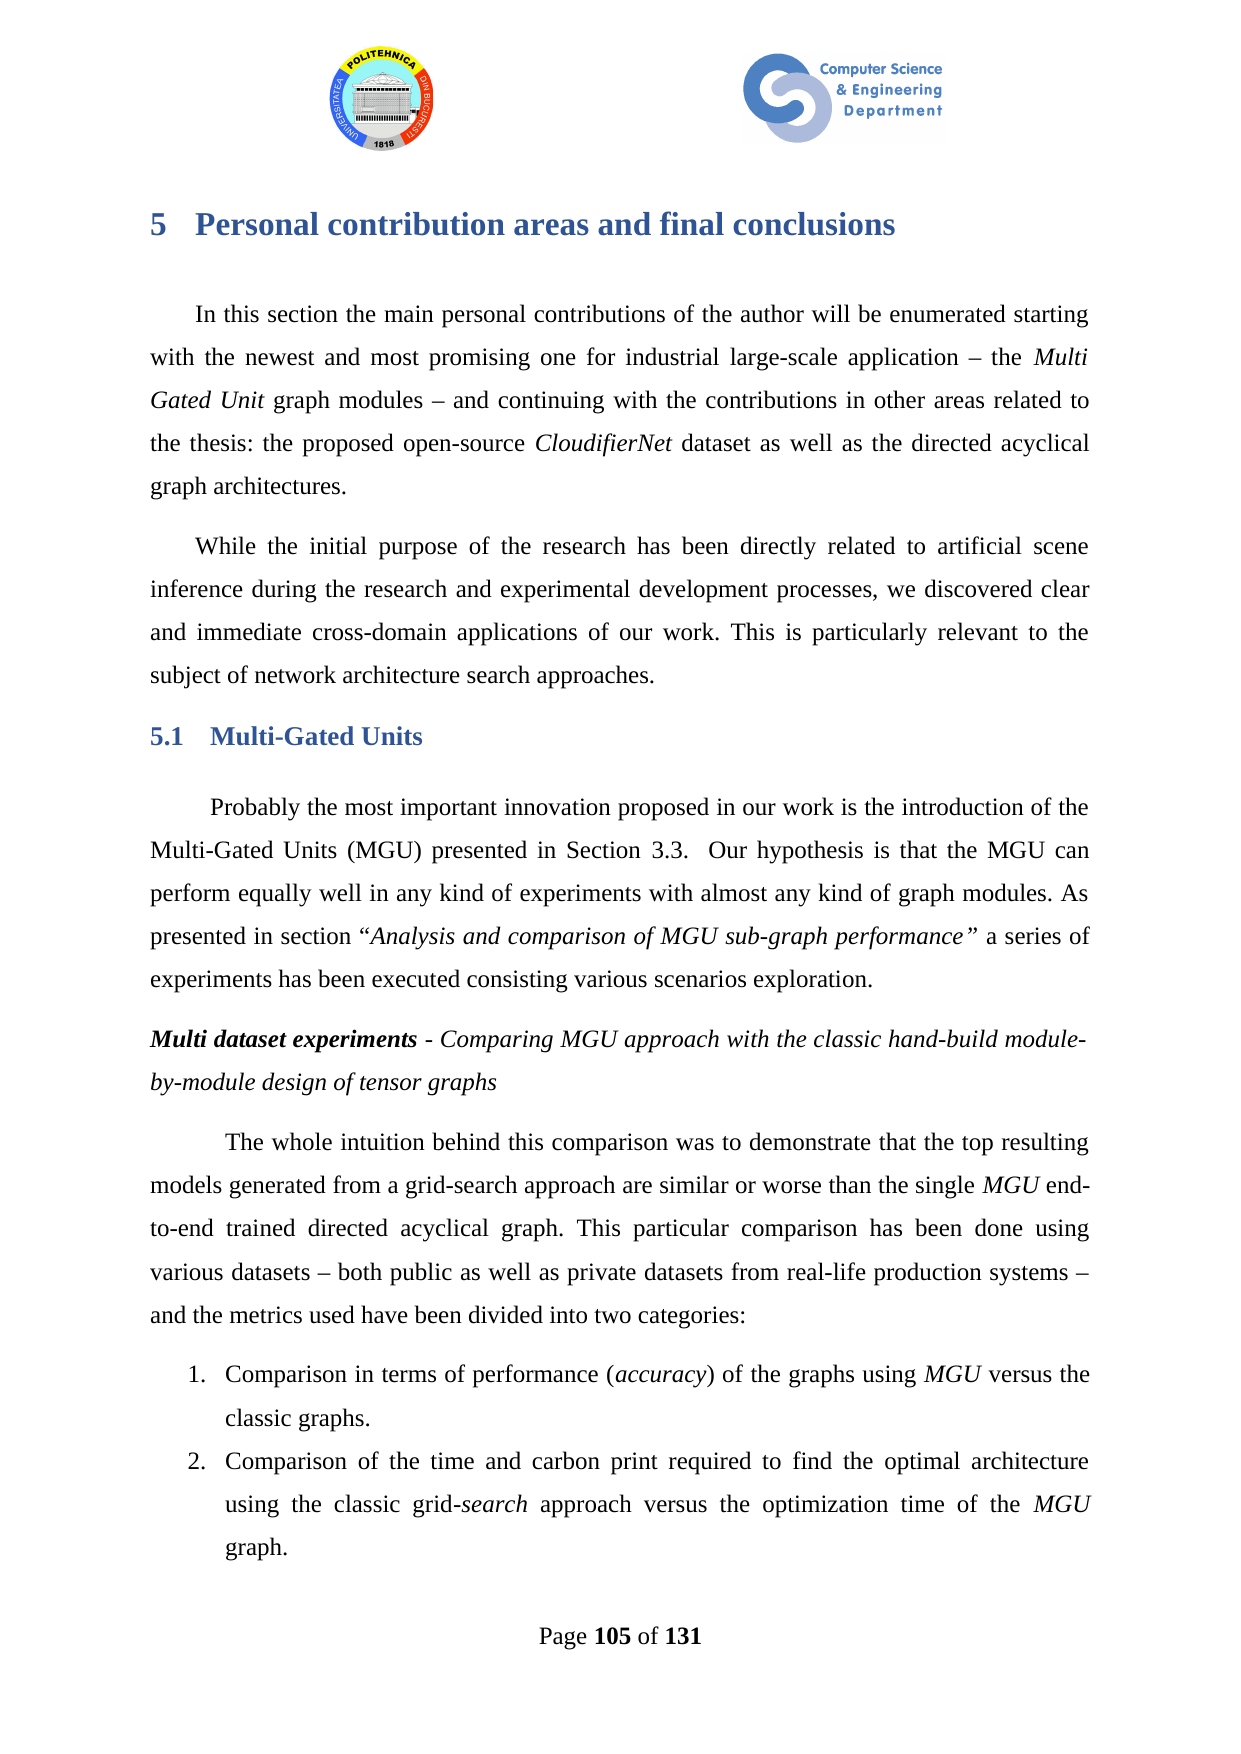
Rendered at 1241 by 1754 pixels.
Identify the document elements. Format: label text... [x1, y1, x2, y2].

subtitle Personal contribution areas and final conclusions [150, 204, 1090, 242]
text Multi dataset experiments - Comparing MGU approach with the classic hand-build module-by-module design of tensor graphs [150, 1024, 1090, 1096]
list Comparison in terms of performance (accuracy) of the graphs using MGU versus the classic graphs. [187, 1359, 1090, 1431]
text Probably the most important innovation proposed in our work is the introduction of the Multi-Gated Units (MGU) presented in Section 3.3. Our hypothesis is that the MGU can perform equally well in any kind of experiments with almost any kind of graph modules. As presented in section “Analysis and comparison of MGU sub-graph performance” a series of experiments has been executed consisting various scenarios exploration. [150, 792, 1090, 993]
subtitle Multi-Gated Units [150, 720, 1090, 752]
text In this section the main personal contributions of the author will be enumerated starting with the newest and most promising one for industrial large-scale application – the Multi Gated Unit graph modules – and continuing with the contributions in other areas related to the thesis: the proposed open-source CloudifierNet dataset as well as the directed acyclical graph architectures. [150, 299, 1090, 500]
list Comparison of the time and carbon print required to find the optimal architecture using the classic grid-search approach versus the optimization time of the MGU graph. [187, 1446, 1090, 1561]
text While the initial purpose of the research has been directly related to artificial scene inference during the research and experimental development processes, we discovered clear and immediate cross-domain applications of our work. This is particularly relevant to the subject of network architecture search approaches. [150, 531, 1090, 689]
picture [329, 46, 434, 151]
text The whole intuition behind this comparison was to demonstrate that the top resulting models generated from a grid-search approach are similar or worse than the single MGU end-to-end trained directed acyclical graph. This particular comparison has been done using various datasets – both public as well as private datasets from real-life production systems – and the metrics used have been divided into two categories: [150, 1127, 1090, 1328]
picture [742, 53, 946, 144]
